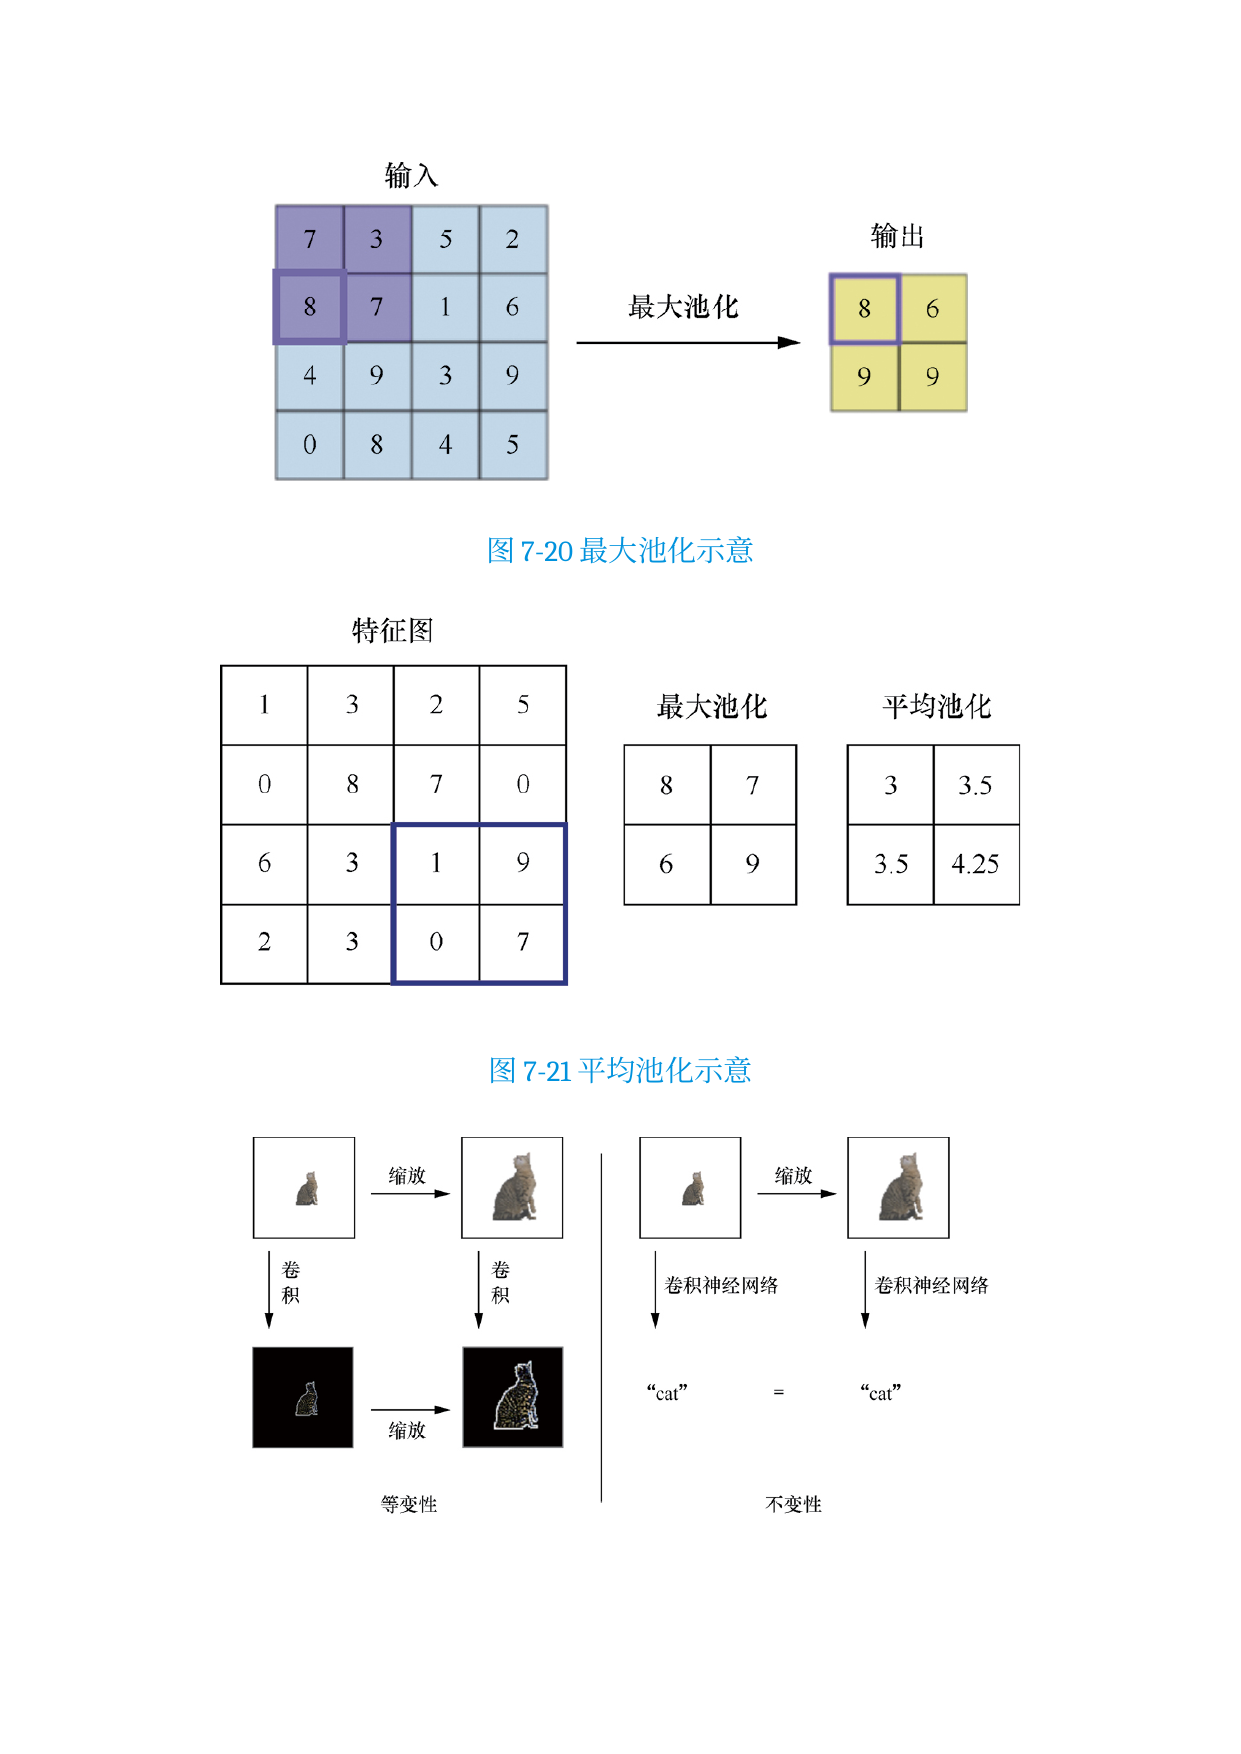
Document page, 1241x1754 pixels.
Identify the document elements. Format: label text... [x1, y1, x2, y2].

text 图7-20 最大池化示意 [187, 519, 1053, 584]
picture [220, 617, 1020, 986]
picture [251, 1137, 989, 1516]
picture [272, 162, 968, 481]
text 图7-21 平均池化示意 [187, 1039, 1053, 1104]
